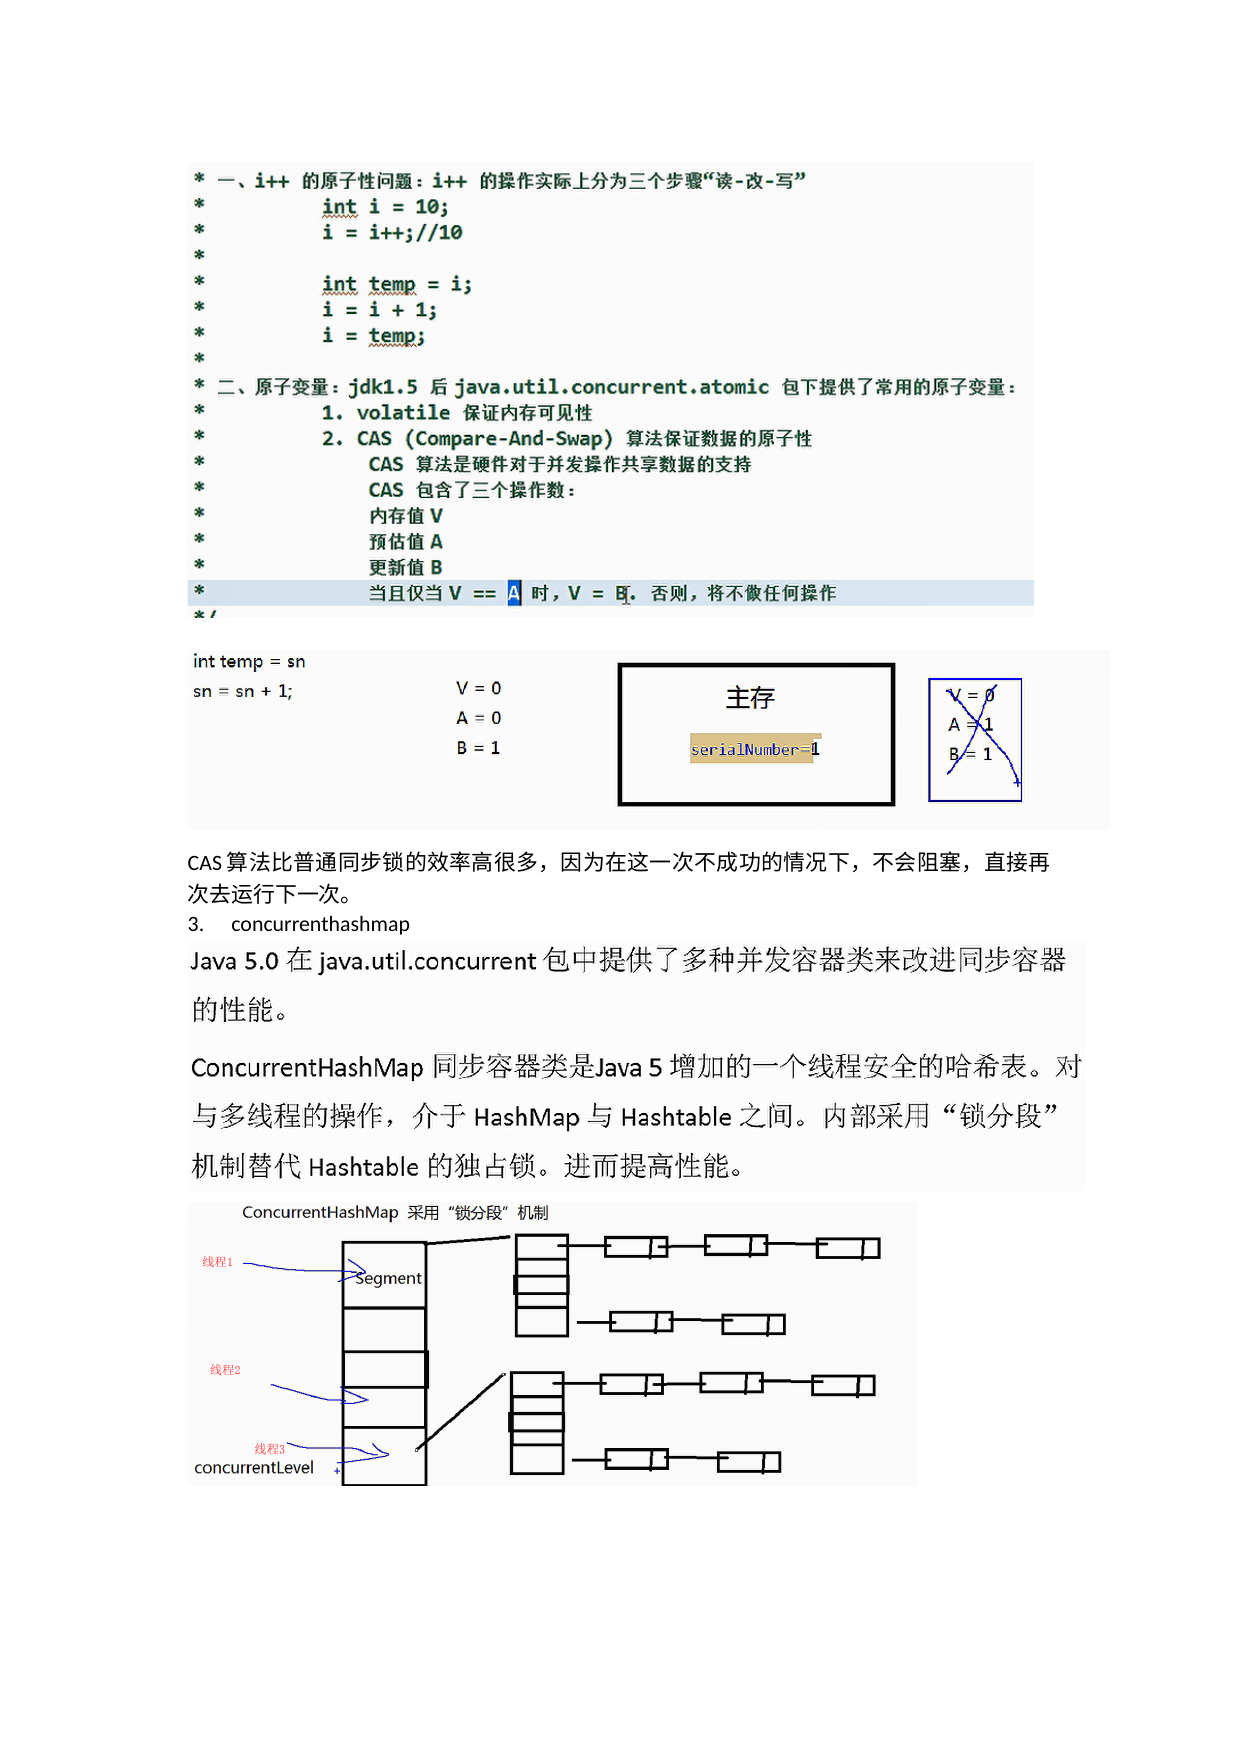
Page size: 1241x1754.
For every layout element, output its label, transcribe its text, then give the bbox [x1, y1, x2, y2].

picture [187, 942, 1086, 1191]
picture [187, 1202, 918, 1486]
list concurrenthashmap [187, 909, 1053, 942]
list CAS算法比普通同步锁的效率高很多，因为在这一次不成功的情况下，不会阻塞，直接再次去运行下一次。 [187, 844, 1053, 909]
picture [187, 162, 1035, 618]
picture [187, 649, 1111, 830]
